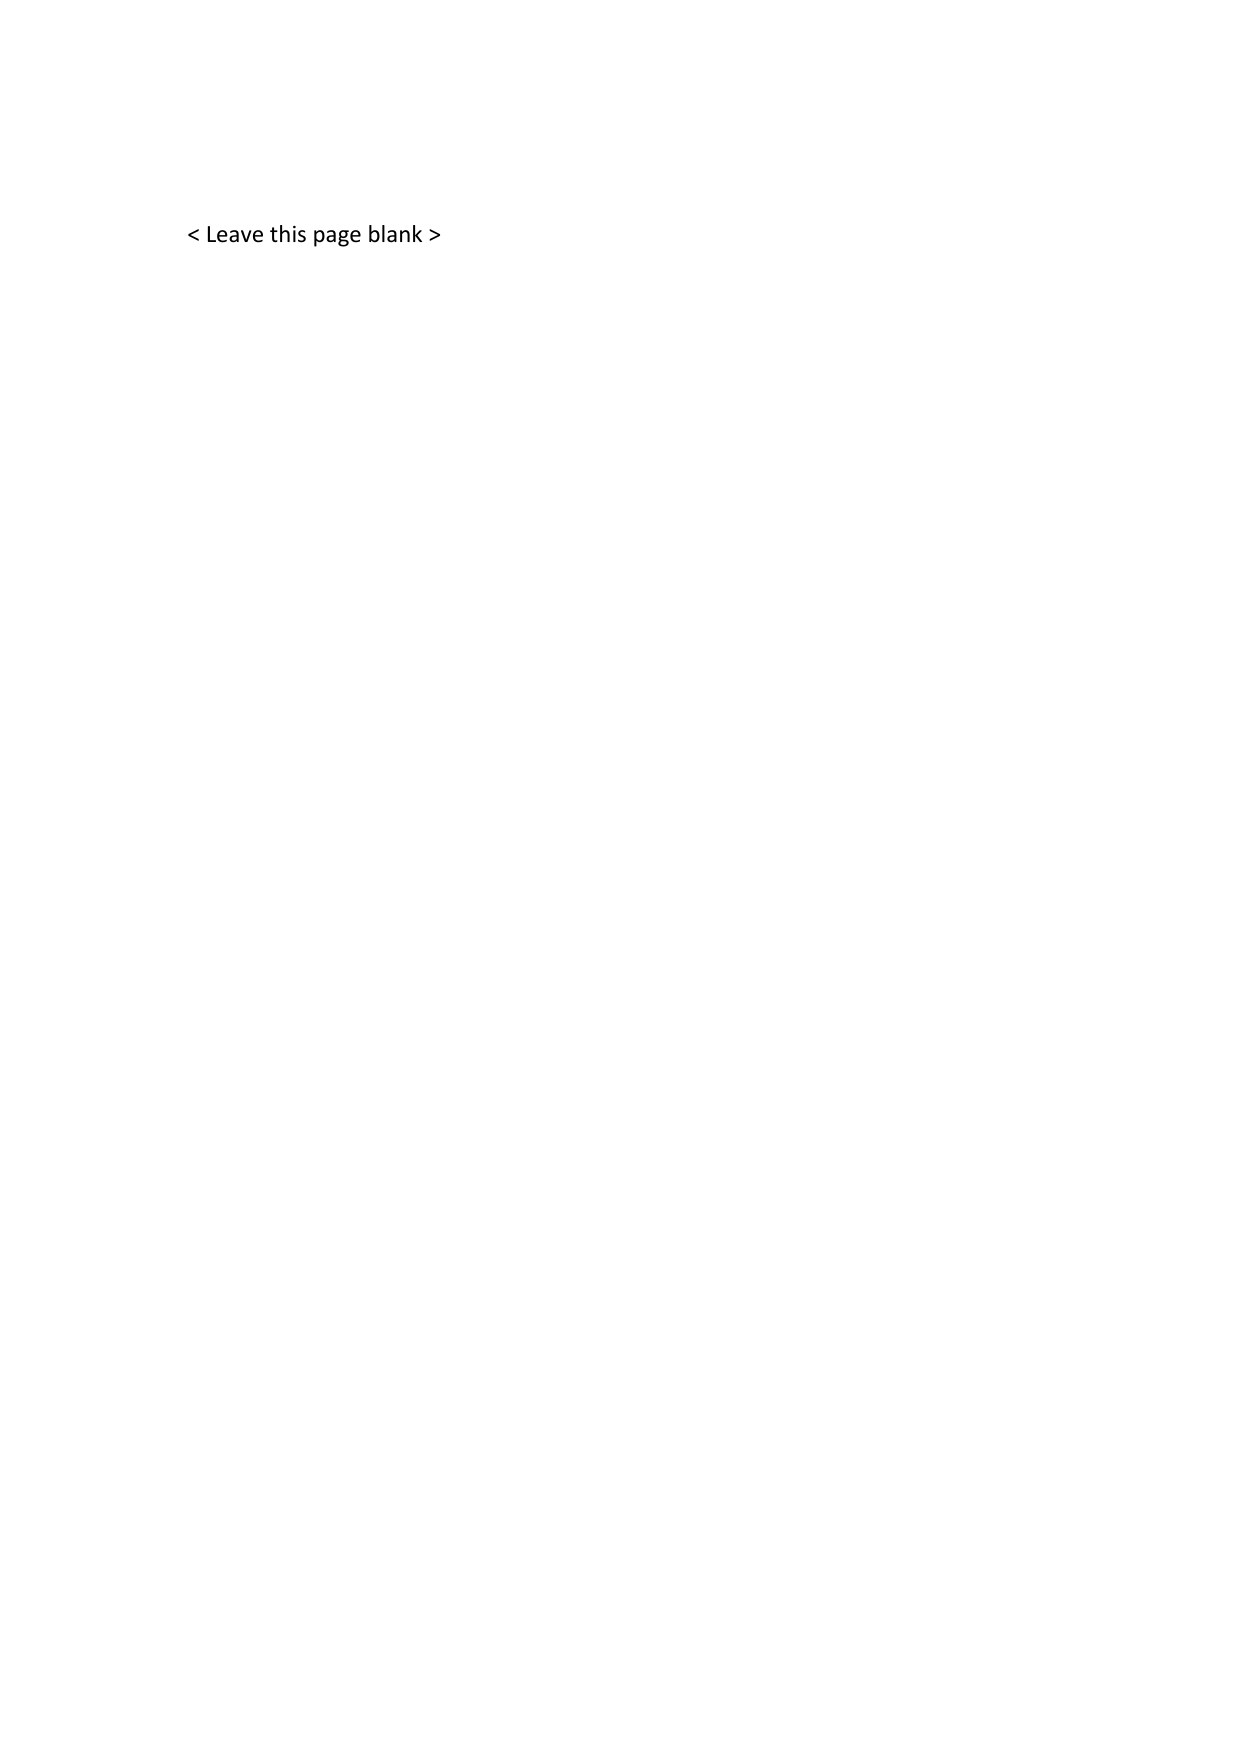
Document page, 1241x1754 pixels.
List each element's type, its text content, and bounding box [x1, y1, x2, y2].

text < Leave this page blank > [187, 218, 1053, 248]
